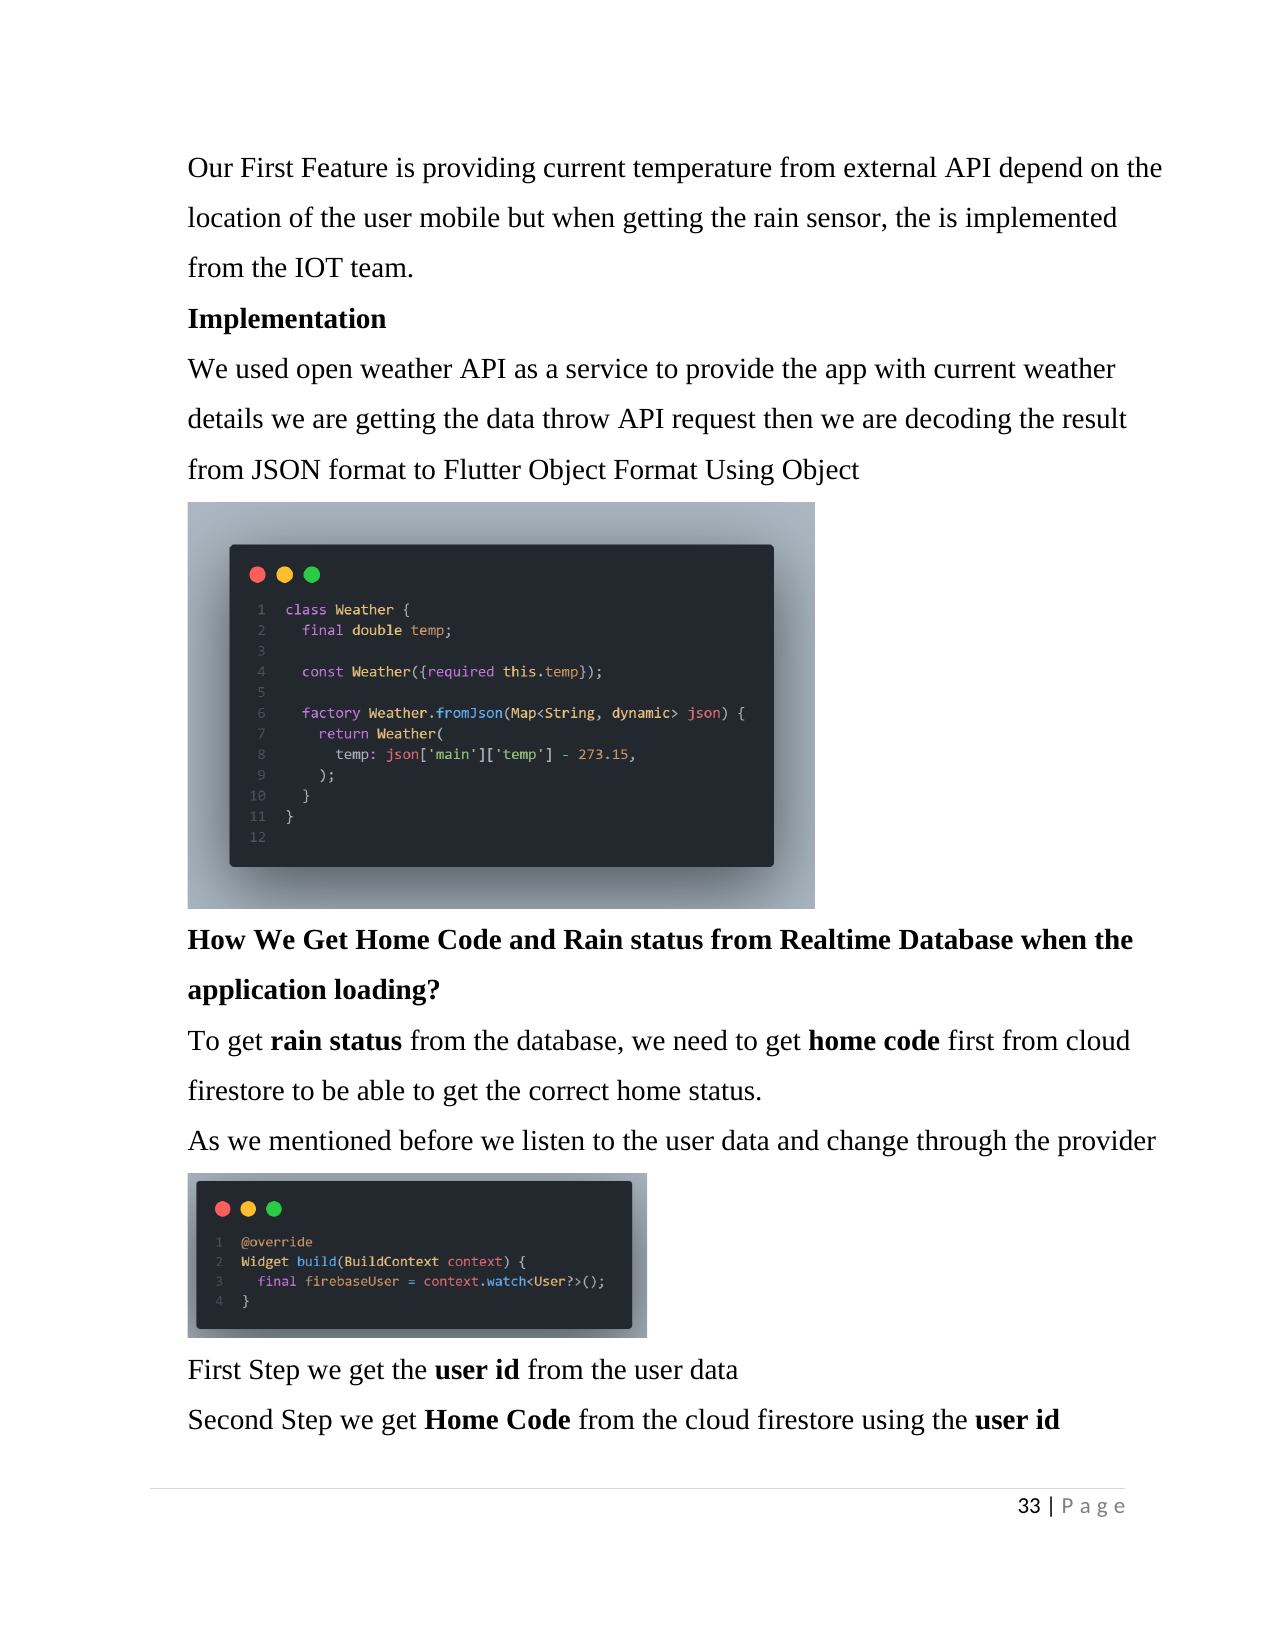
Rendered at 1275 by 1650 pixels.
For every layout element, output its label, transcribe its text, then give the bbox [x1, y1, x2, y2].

text How We Get Home Code and Rain status from Realtime Database when the application loading? [187, 922, 1181, 1006]
text First Step we get the user id from the user data [187, 1352, 1181, 1386]
text To get rain status from the database, we need to get home code first from cloud firestore to be able to get the correct home status. [187, 1023, 1181, 1107]
picture [187, 502, 815, 909]
text Second Step we get Home Code from the cloud firestore using the user id [187, 1402, 1181, 1436]
text As we mentioned before we listen to the user data and change through the provider [187, 1123, 1181, 1157]
text We used open weather API as a service to provide the app with current weather details we are getting the data throw API request then we are decoding the result from JSON format to Flutter Object Format Using Object [187, 351, 1181, 485]
text Implementation [187, 301, 1181, 334]
text Our First Feature is providing current temperature from external API depend on the location of the user mobile but when getting the rain sensor, the is implemented from the IOT team. [187, 150, 1181, 284]
picture [187, 1173, 648, 1338]
